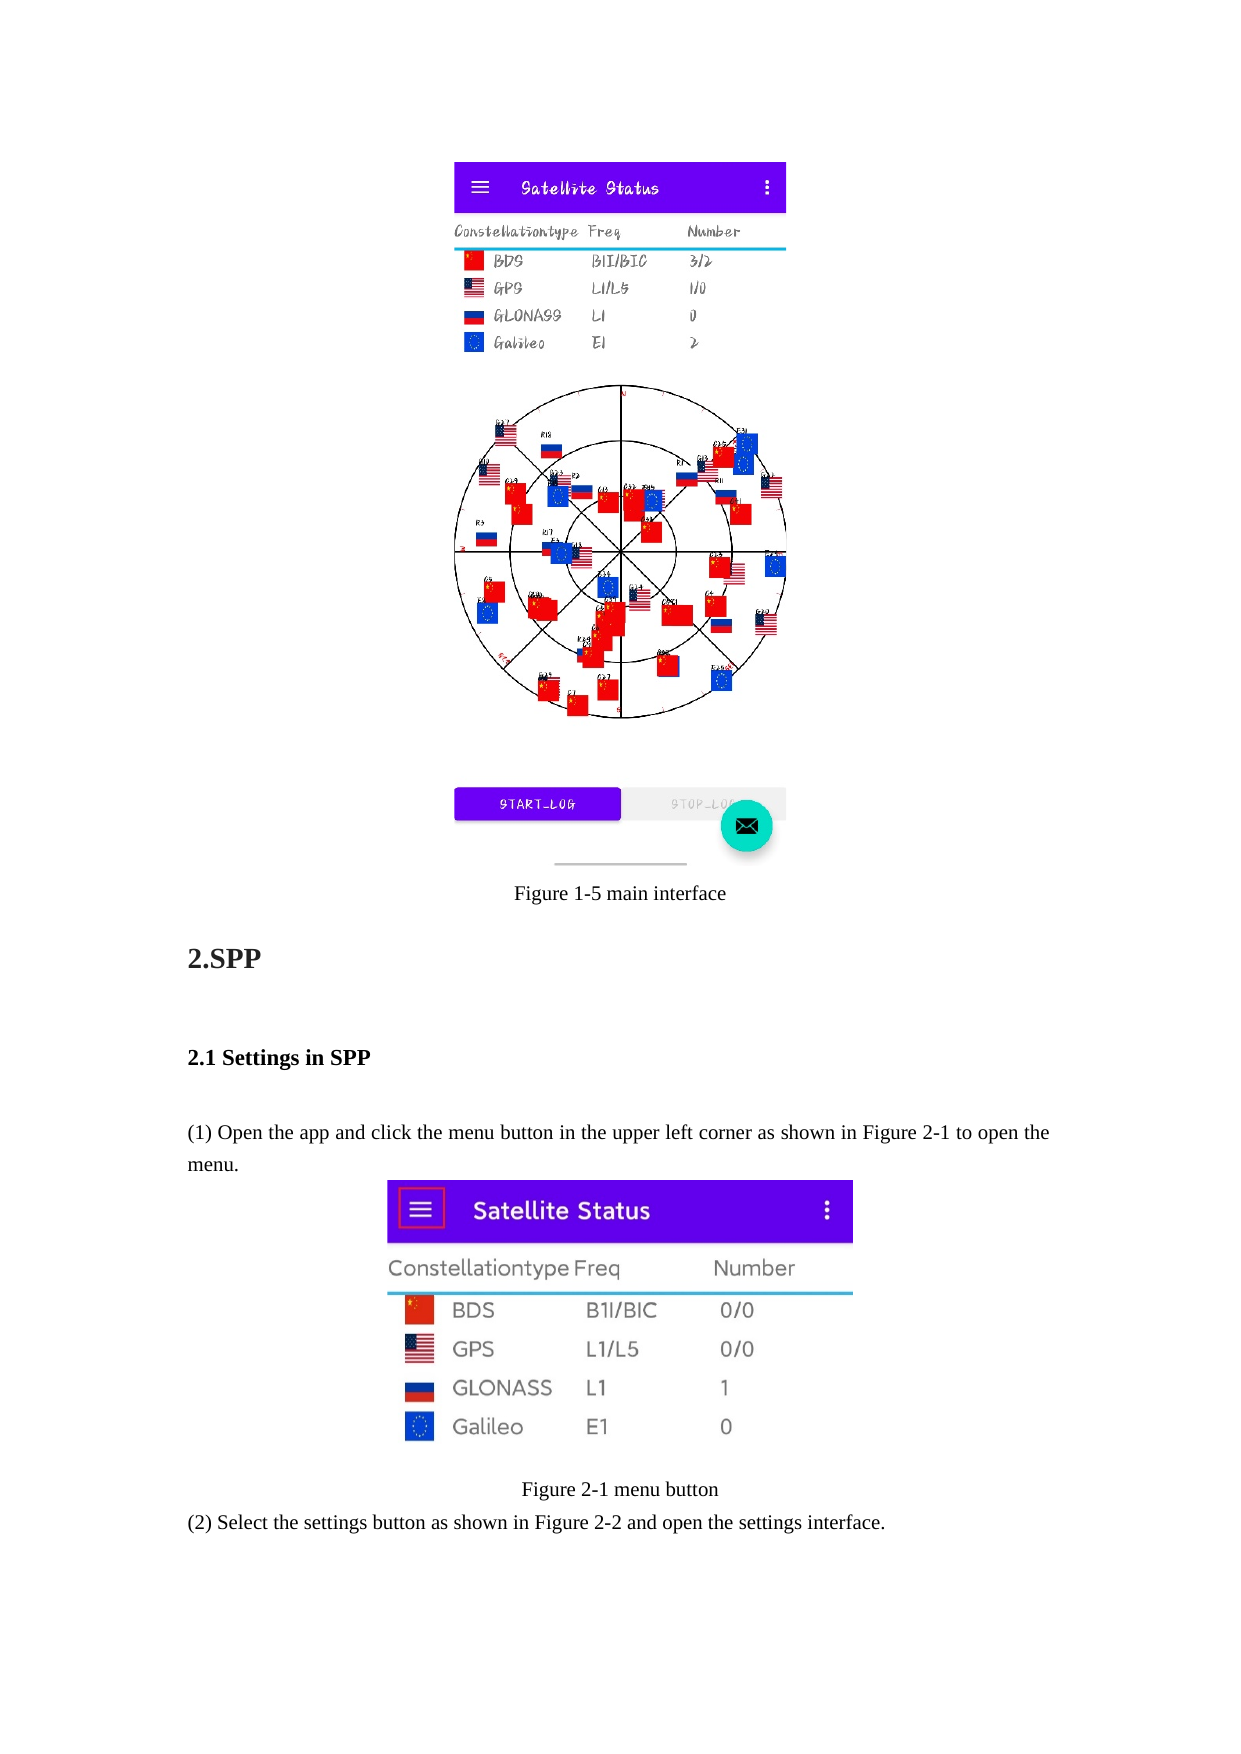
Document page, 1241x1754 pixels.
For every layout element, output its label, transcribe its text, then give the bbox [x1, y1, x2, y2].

text (2) Select the settings button as shown in Figure 2-2 and open the settings interface. [187, 1506, 1053, 1538]
picture [454, 162, 787, 866]
picture [387, 1180, 853, 1469]
text 2.SPP [187, 926, 1053, 991]
text Figure 1-5 main interface [187, 877, 1053, 909]
text Figure 2-1 menu button [187, 1473, 1053, 1506]
text 2.1 Settings in SPP [187, 1041, 1053, 1073]
text (1) Open the app and click the menu button in the upper left corner as shown in Figure 2-1 to open the menu. [187, 1116, 1053, 1181]
